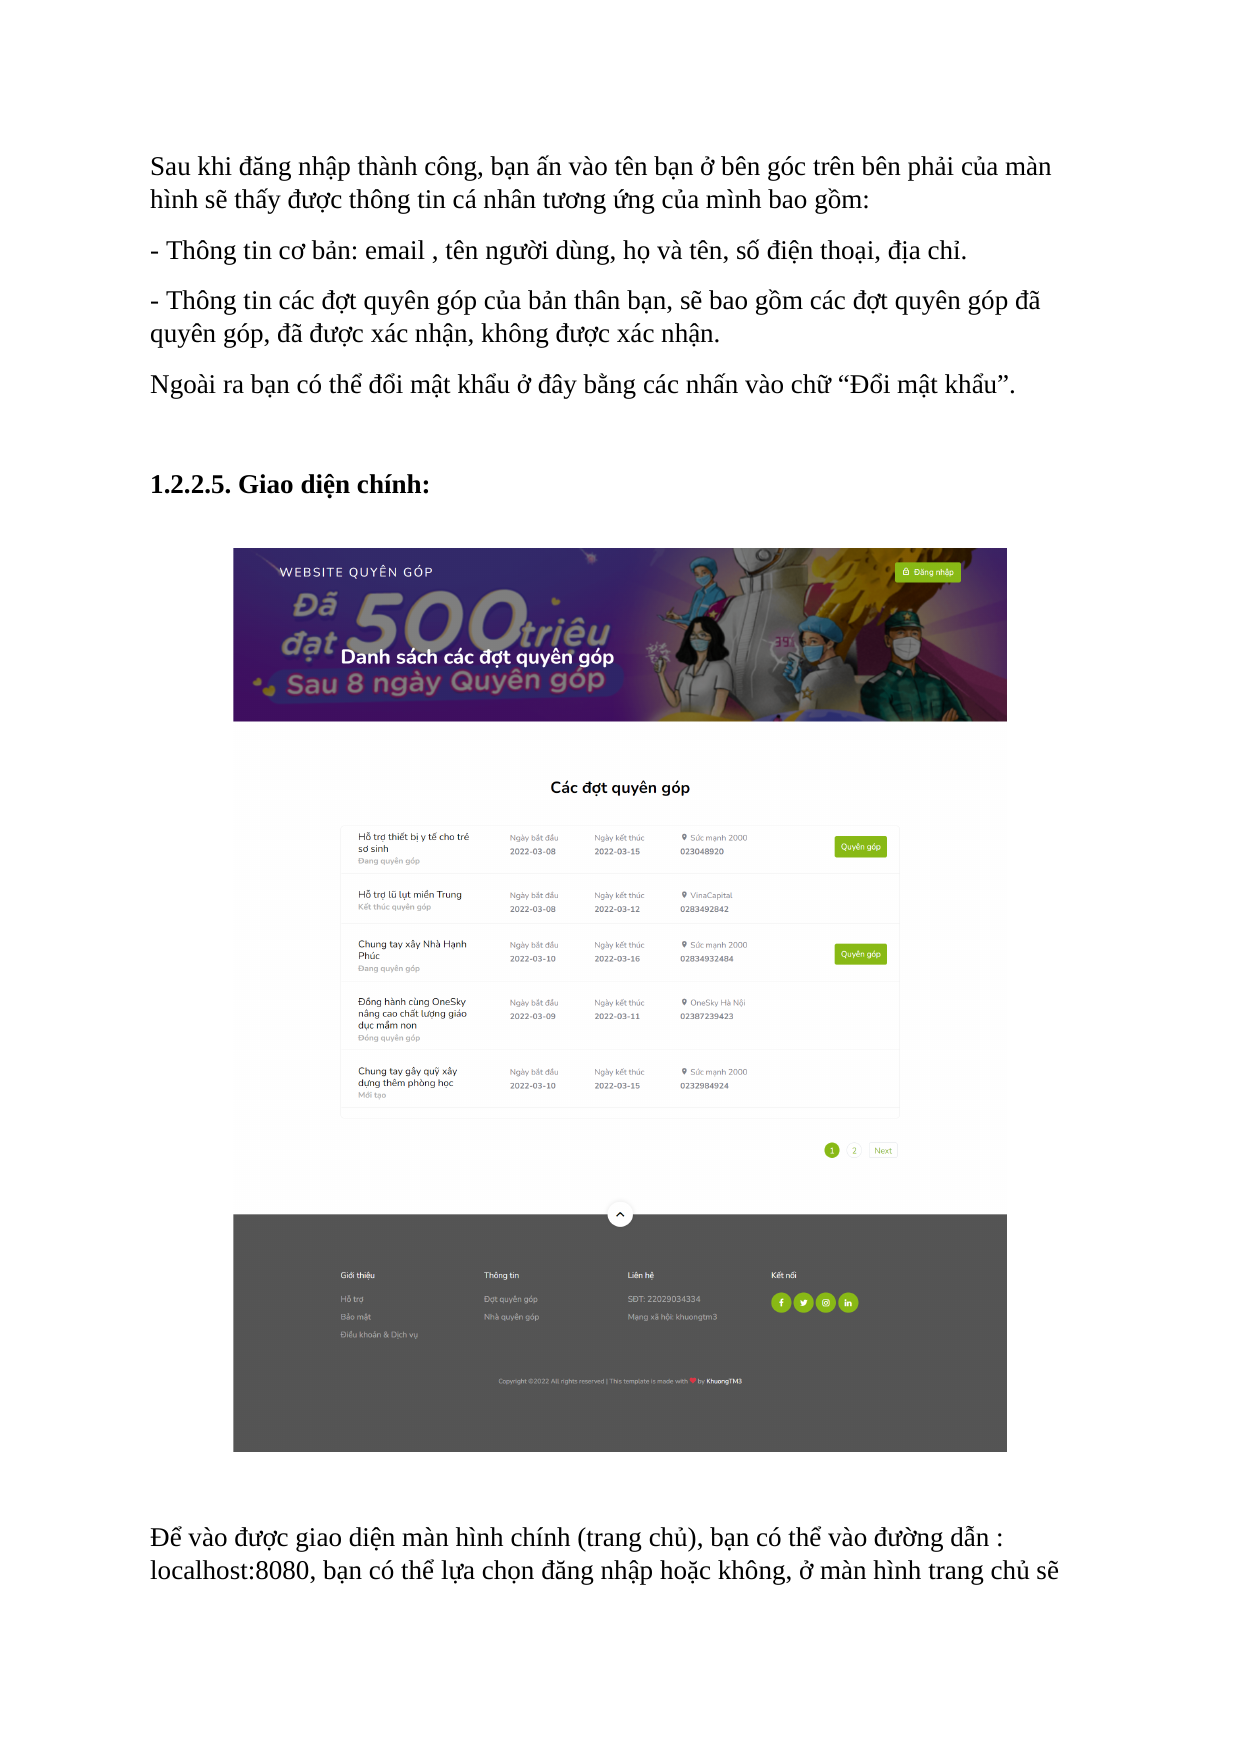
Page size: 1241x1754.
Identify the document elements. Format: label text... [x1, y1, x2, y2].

text Ngoài ra bạn có thể đổi mật khẩu ở đây bằng các nhấn vào chữ “Đổi mật khẩu”. [150, 368, 1090, 399]
subtitle 1.2.2.5. Giao diện chính: [150, 468, 1090, 499]
picture [233, 548, 1007, 1452]
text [150, 1521, 1090, 1586]
text - Thông tin các đợt quyên góp của bản thân bạn, sẽ bao gồm các đợt quyên góp đã quyên góp, đã được xác nhận, không được xác nhận. [150, 284, 1090, 349]
text - Thông tin cơ bản: email , tên người dùng, họ và tên, số điện thoại, địa chỉ. [150, 234, 1090, 265]
text Sau khi đăng nhập thành công, bạn ấn vào tên bạn ở bên góc trên bên phải của màn hình sẽ thấy được thông tin cá nhân tương ứng của mình bao gồm: [150, 150, 1090, 215]
